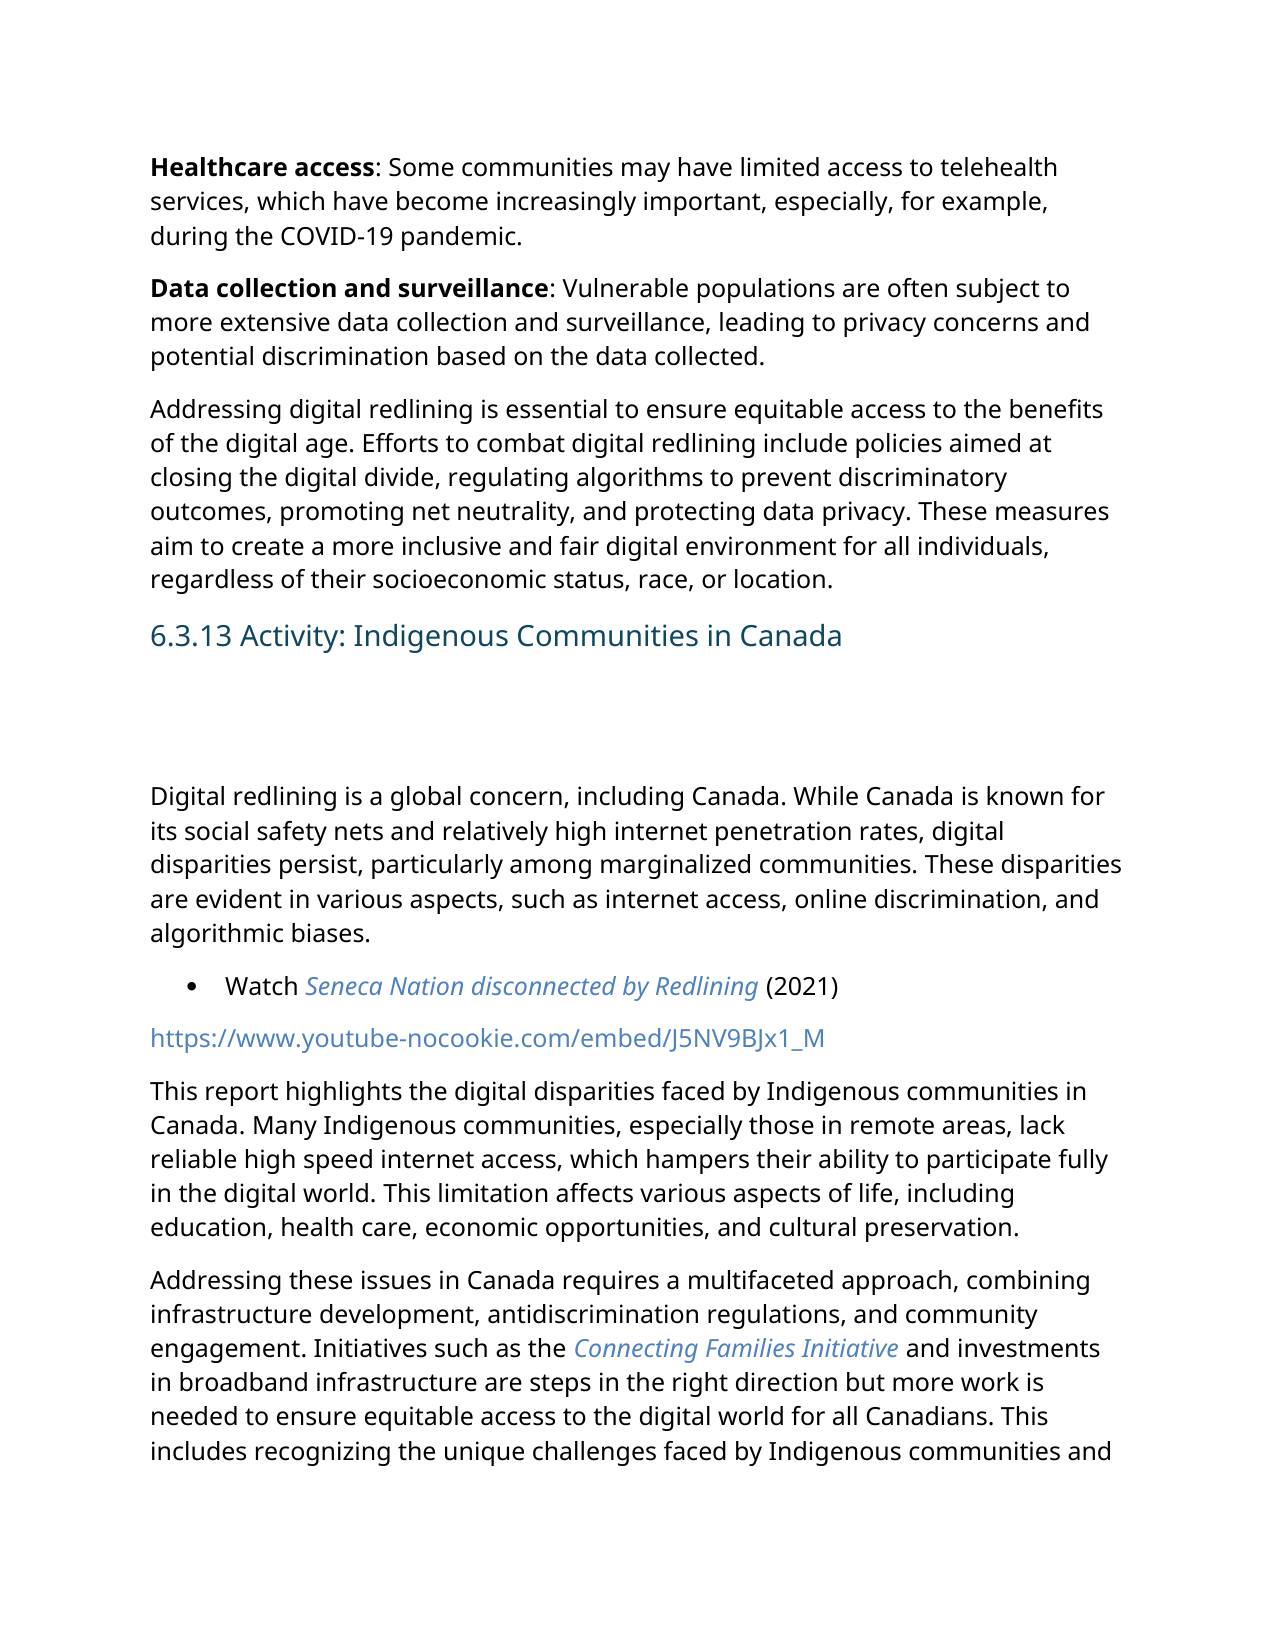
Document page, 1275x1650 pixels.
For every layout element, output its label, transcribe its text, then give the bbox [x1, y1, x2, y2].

text https://www.youtube-nocookie.com/embed/J5NV9BJx1_M [150, 1021, 1125, 1055]
text Addressing digital redlining is essential to ensure equitable access to the benefits of the digital age. Efforts to combat digital redlining include policies aimed at closing the digital divide, regulating algorithms to prevent discriminatory outcomes, promoting net neutrality, and protecting data privacy. These measures aim to create a more inclusive and fair digital environment for all individuals, regardless of their socioeconomic status, race, or location. [150, 392, 1125, 596]
text Digital redlining is a global concern, including Canada. While Canada is known for its social safety nets and relatively high internet penetration rates, digital disparities persist, particularly among marginalized communities. These disparities are evident in various aspects, such as internet access, online discrimination, and algorithmic biases. [150, 779, 1125, 949]
list Watch Seneca Nation disconnected by Redlining (2021) [187, 968, 1125, 1002]
text This report highlights the digital disparities faced by Indigenous communities in Canada. Many Indigenous communities, especially those in remote areas, lack reliable high speed internet access, which hampers their ability to participate fully in the digital world. This limitation affects various aspects of life, including education, health care, economic opportunities, and cultural preservation. [150, 1074, 1125, 1244]
text Healthcare access: Some communities may have limited access to telehealth services, which have become increasingly important, especially, for example, during the COVID-19 pandemic. [150, 150, 1125, 252]
text Data collection and surveillance: Vulnerable populations are often subject to more extensive data collection and surveillance, leading to privacy concerns and potential discrimination based on the data collected. [150, 271, 1125, 373]
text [150, 1263, 1125, 1467]
subtitle 6.3.13 Activity: Indigenous Communities in Canada [150, 615, 1125, 655]
